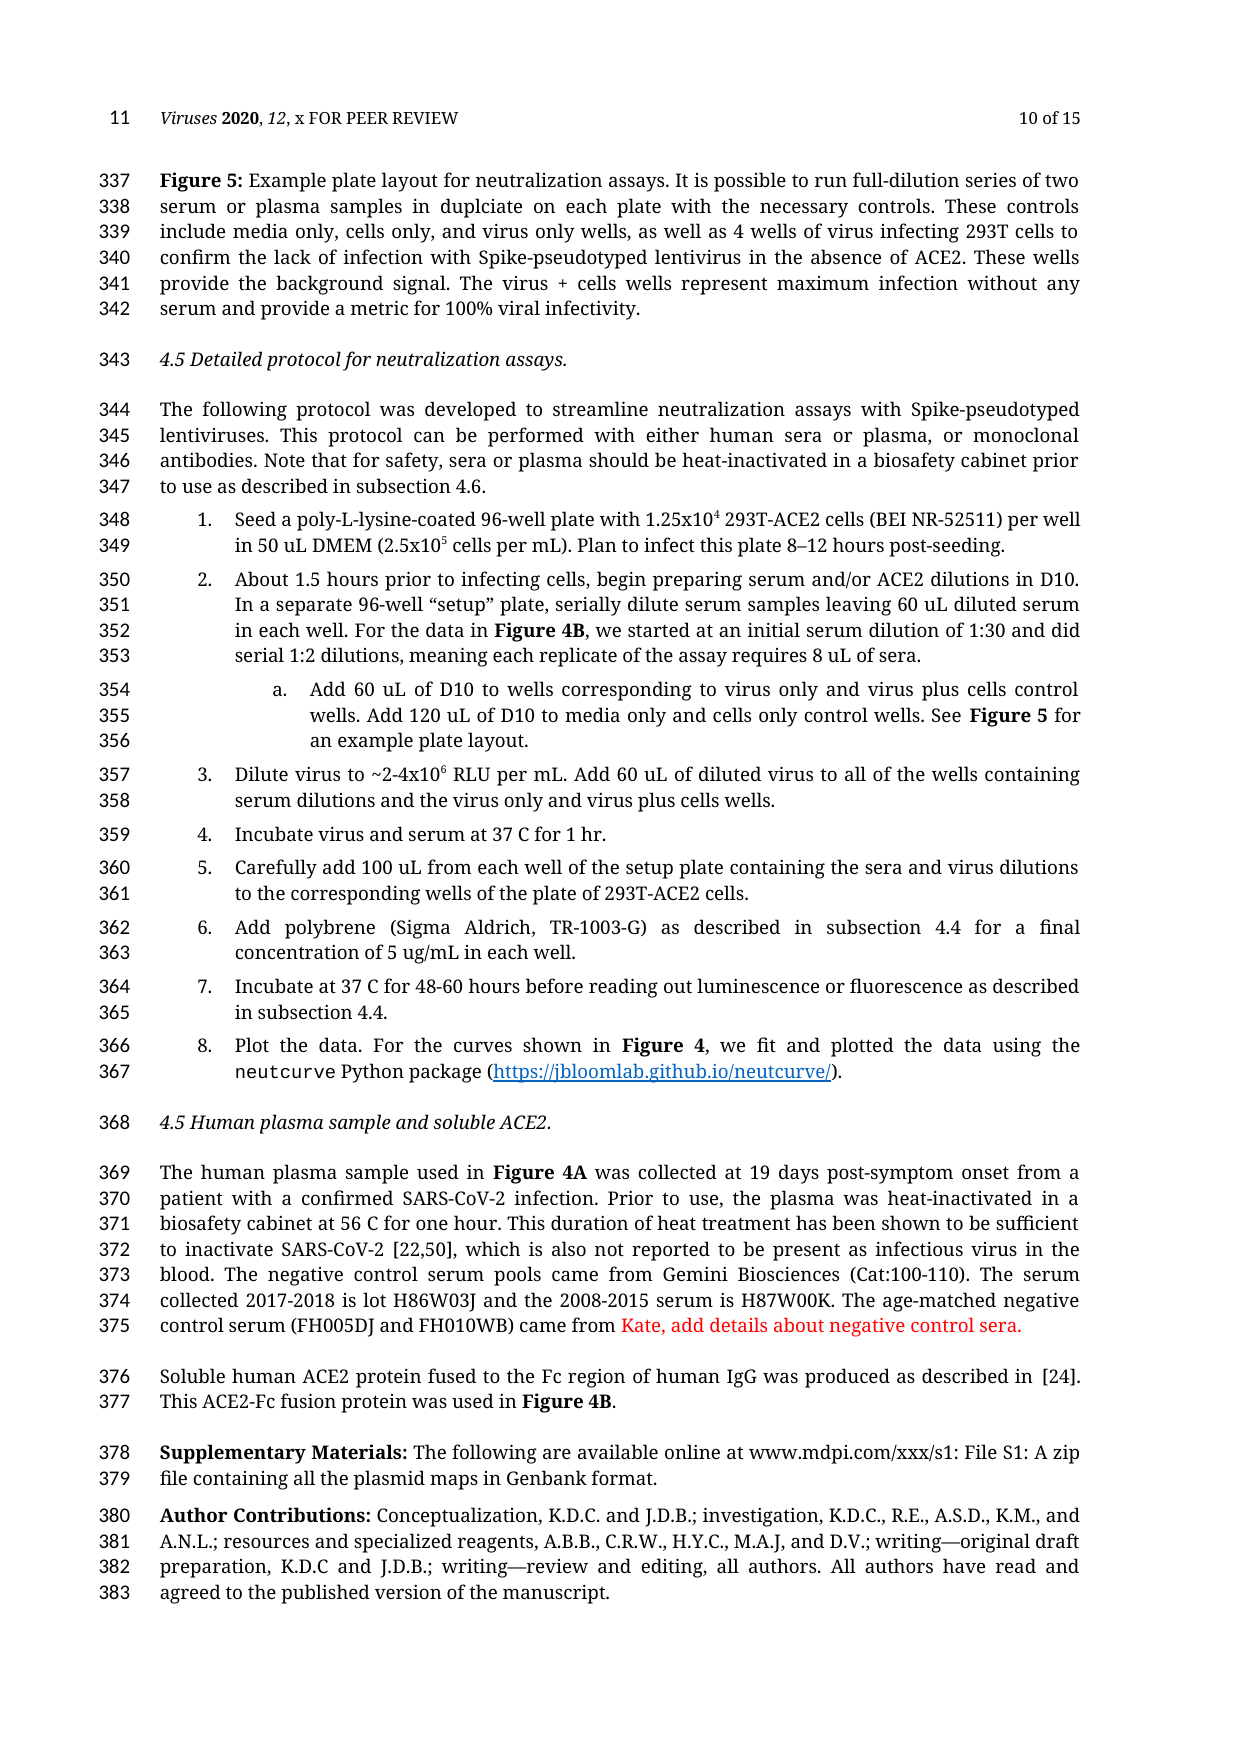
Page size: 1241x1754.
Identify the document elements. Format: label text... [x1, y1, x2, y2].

text 4.5 Detailed protocol for neutralization assays. [159, 346, 1081, 371]
list About 1.5 hours prior to infecting cells, begin preparing serum and/or ACE2 dilutions in D10. In a separate 96-well “setup” plate, serially dilute serum samples leaving 60 uL diluted serum in each well. For the data in Figure 4B, we started at an initial serum dilution of 1:30 and did serial 1:2 dilutions, meaning each replicate of the assay requires 8 uL of sera. [197, 566, 1081, 668]
text The following protocol was developed to streamline neutralization assays with Spike-pseudotyped lentiviruses. This protocol can be performed with either human sera or plasma, or monoclonal antibodies. Note that for safety, sera or plasma should be heat-inactivated in a biosafety cabinet prior to use as described in subsection 4.6. [159, 396, 1081, 498]
text Figure 5: Example plate layout for neutralization assays. It is possible to run full-dilution series of two serum or plasma samples in duplciate on each plate with the necessary controls. These controls include media only, cells only, and virus only wells, as well as 4 wells of virus infecting 293T cells to confirm the lack of infection with Spike-pseudotyped lentivirus in the absence of ACE2. These wells provide the background signal. The virus + cells wells represent maximum infection without any serum and provide a metric for 100% viral infectivity. [159, 168, 1081, 321]
text Author Contributions: Conceptualization, K.D.C. and J.D.B.; investigation, K.D.C., R.E., A.S.D., K.M., and A.N.L.; resources and specialized reagents, A.B.B., C.R.W., H.Y.C., M.A.J, and D.V.; writing—original draft preparation, K.D.C and J.D.B.; writing—review and editing, all authors. All authors have read and agreed to the published version of the manuscript. [159, 1503, 1081, 1605]
list Dilute virus to ~2-4x106 RLU per mL. Add 60 uL of diluted virus to all of the wells containing serum dilutions and the virus only and virus plus cells wells. [197, 761, 1081, 812]
list Add polybrene (Sigma Aldrich, TR-1003-G) as described in subsection 4.4 for a final concentration of 5 ug/mL in each well. [197, 914, 1081, 965]
list Incubate at 37 C for 48-60 hours before reading out luminescence or fluorescence as described in subsection 4.4. [197, 973, 1081, 1024]
list Add 60 uL of D10 to wells corresponding to virus only and virus plus cells control wells. Add 120 uL of D10 to media only and cells only control wells. See Figure 5 for an example plate layout. [272, 677, 1081, 753]
list Carefully add 100 uL from each well of the setup plate containing the sera and virus dilutions to the corresponding wells of the plate of 293T-ACE2 cells. [197, 855, 1081, 906]
text The human plasma sample used in Figure 4A was collected at 19 days post-symptom onset from a patient with a confirmed SARS-CoV-2 infection. Prior to use, the plasma was heat-inactivated in a biosafety cabinet at 56 C for one hour. This duration of heat treatment has been shown to be sufficient to inactivate SARS-CoV-2 [22,50], which is also not reported to be present as infectious virus in the blood. The negative control serum pools came from Gemini Biosciences (Cat:100-110). The serum collected 2017-2018 is lot H86W03J and the 2008-2015 serum is H87W00K. The age-matched negative control serum (FH005DJ and FH010WB) came from Kate, add details about negative control sera. [159, 1159, 1081, 1338]
text Supplementary Materials: The following are available online at www.mdpi.com/xxx/s1: File S1: A zip file containing all the plasmid maps in Genbank format. [159, 1439, 1081, 1490]
text Soluble human ACE2 protein fused to the Fc region of human IgG was produced as described in [24]. This ACE2-Fc fusion protein was used in Figure 4B. [159, 1363, 1081, 1414]
list Seed a poly-L-lysine-coated 96-well plate with 1.25x104 293T-ACE2 cells (BEI NR-52511) per well in 50 uL DMEM (2.5x105 cells per mL). Plan to infect this plate 8–12 hours post-seeding. [197, 507, 1081, 558]
list Plot the data. For the curves shown in Figure 4, we fit and plotted the data using the neutcurve Python package (https://jbloomlab.github.io/neutcurve/). [197, 1033, 1081, 1084]
list Incubate virus and serum at 37 C for 1 hr. [197, 821, 1081, 846]
text 4.5 Human plasma sample and soluble ACE2. [159, 1109, 1081, 1134]
